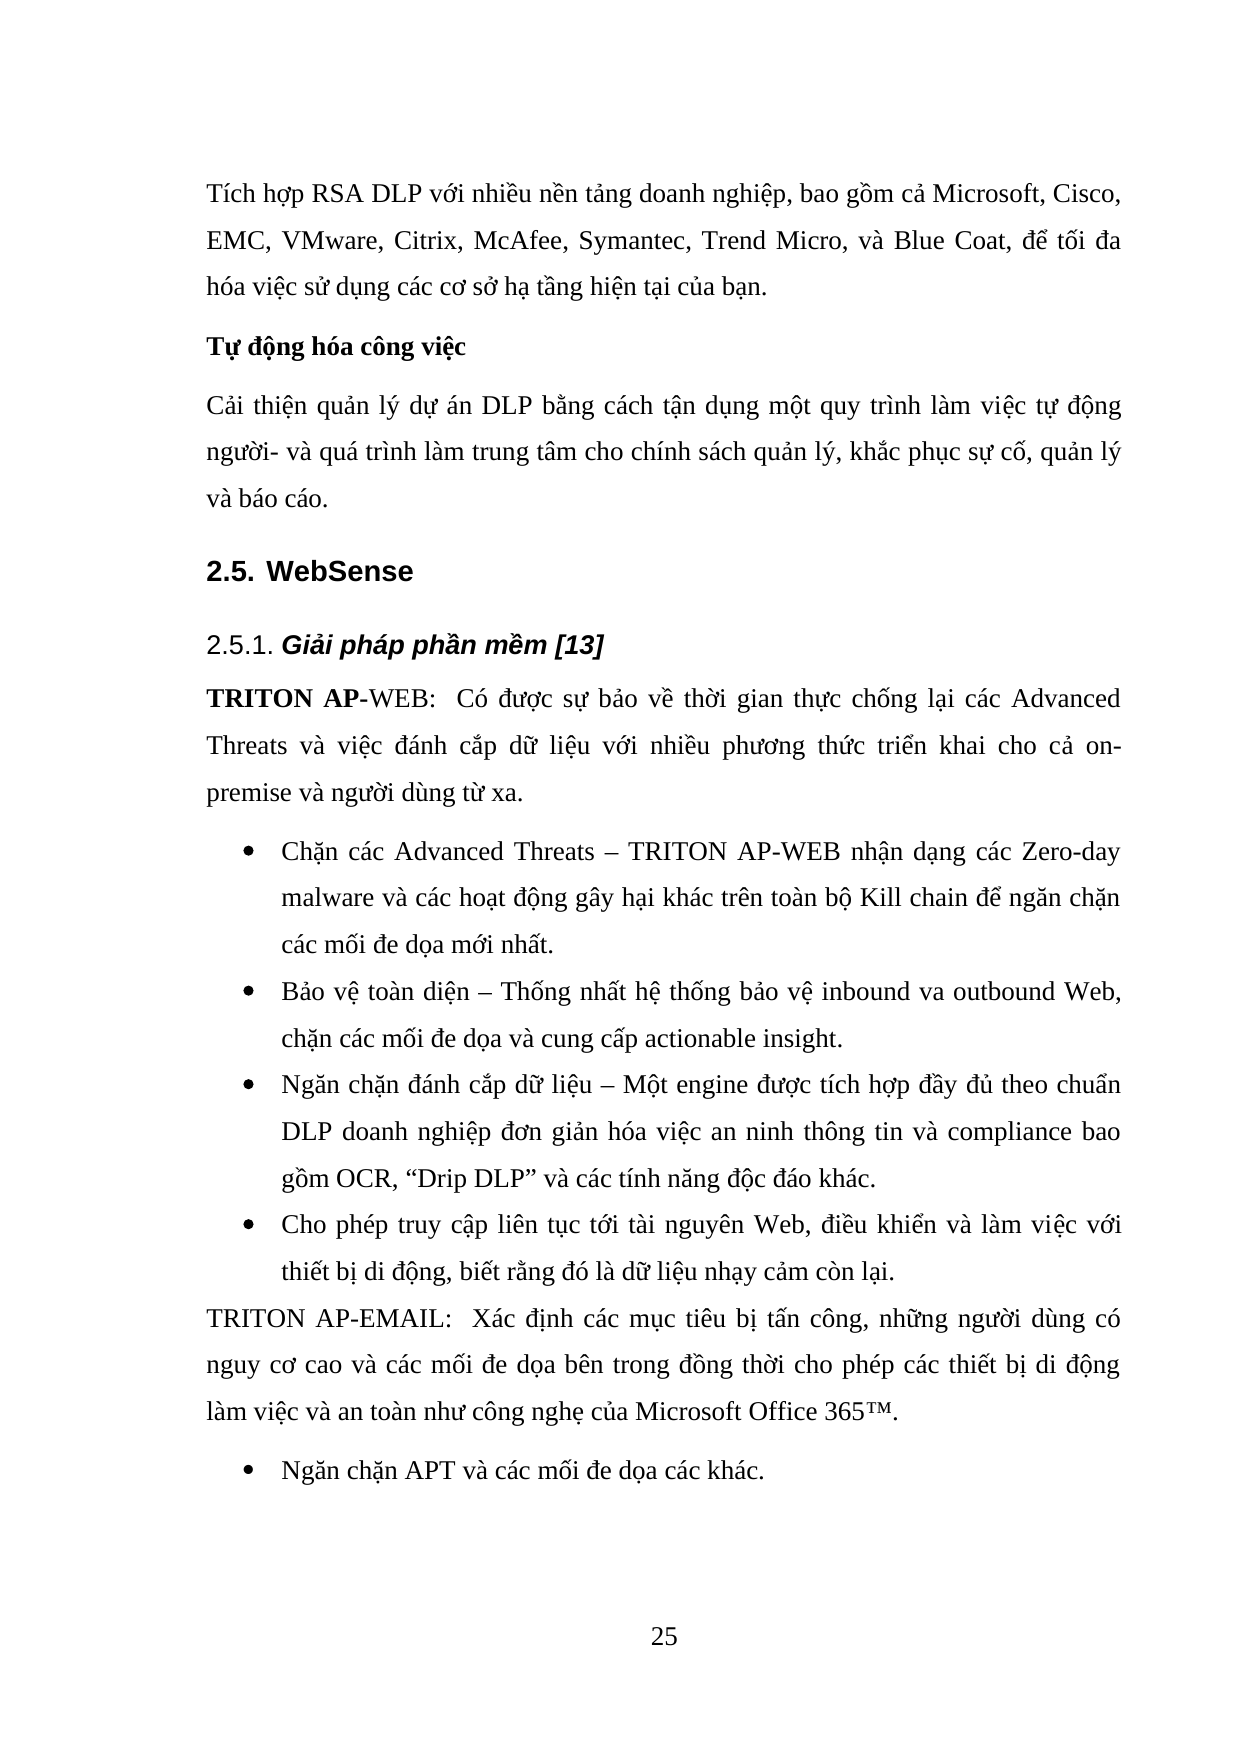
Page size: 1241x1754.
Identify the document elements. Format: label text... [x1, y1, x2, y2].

list Cho phép truy cập liên tục tới tài nguyên Web, điều khiển và làm việc với thiết bị di động, biết rằng đó là dữ liệu nhạy cảm còn lại. [244, 1208, 1122, 1286]
text TRITON AP-WEB: Có được sự bảo về thời gian thực chống lại các Advanced Threats và việc đánh cắp dữ liệu với nhiều phương thức triển khai cho cả on-premise và người dùng từ xa. [206, 682, 1122, 807]
text TRITON AP-EMAIL: Xác định các mục tiêu bị tấn công, những người dùng có nguy cơ cao và các mối đe dọa bên trong đồng thời cho phép các thiết bị di động làm việc và an toàn như công nghẹ của Microsoft Office 365™. [206, 1302, 1122, 1426]
text Tự động hóa công việc [206, 330, 1122, 361]
list Ngăn chặn APT và các mối đe dọa các khác. [244, 1454, 1122, 1486]
text Tích hợp RSA DLP với nhiều nền tảng doanh nghiệp, bao gồm cả Microsoft, Cisco, EMC, VMware, Citrix, McAfee, Symantec, Trend Micro, và Blue Coat, để tối đa hóa việc sử dụng các cơ sở hạ tầng hiện tại của bạn. [206, 177, 1122, 302]
subtitle Giải pháp phần mềm [206, 629, 1122, 660]
list Chặn các Advanced Threats – TRITON AP-WEB nhận dạng các Zero-day malware và các hoạt động gây hại khác trên toàn bộ Kill chain để ngăn chặn các mối đe dọa mới nhất. [244, 835, 1122, 959]
list Ngăn chặn đánh cắp dữ liệu – Một engine được tích hợp đầy đủ theo chuẩn DLP doanh nghiệp đơn giản hóa việc an ninh thông tin và compliance bao gồm OCR, “Drip DLP” và các tính năng độc đáo khác. [244, 1068, 1122, 1193]
list Bảo vệ toàn diện – Thống nhất hệ thống bảo vệ inbound va outbound Web, chặn các mối đe dọa và cung cấp actionable insight. [244, 975, 1122, 1053]
text Cải thiện quản lý dự án DLP bằng cách tận dụng một quy trình làm việc tự động người- và quá trình làm trung tâm cho chính sách quản lý, khắc phục sự cố, quản lý và báo cáo. [206, 389, 1122, 513]
subtitle WebSense [206, 554, 1122, 587]
